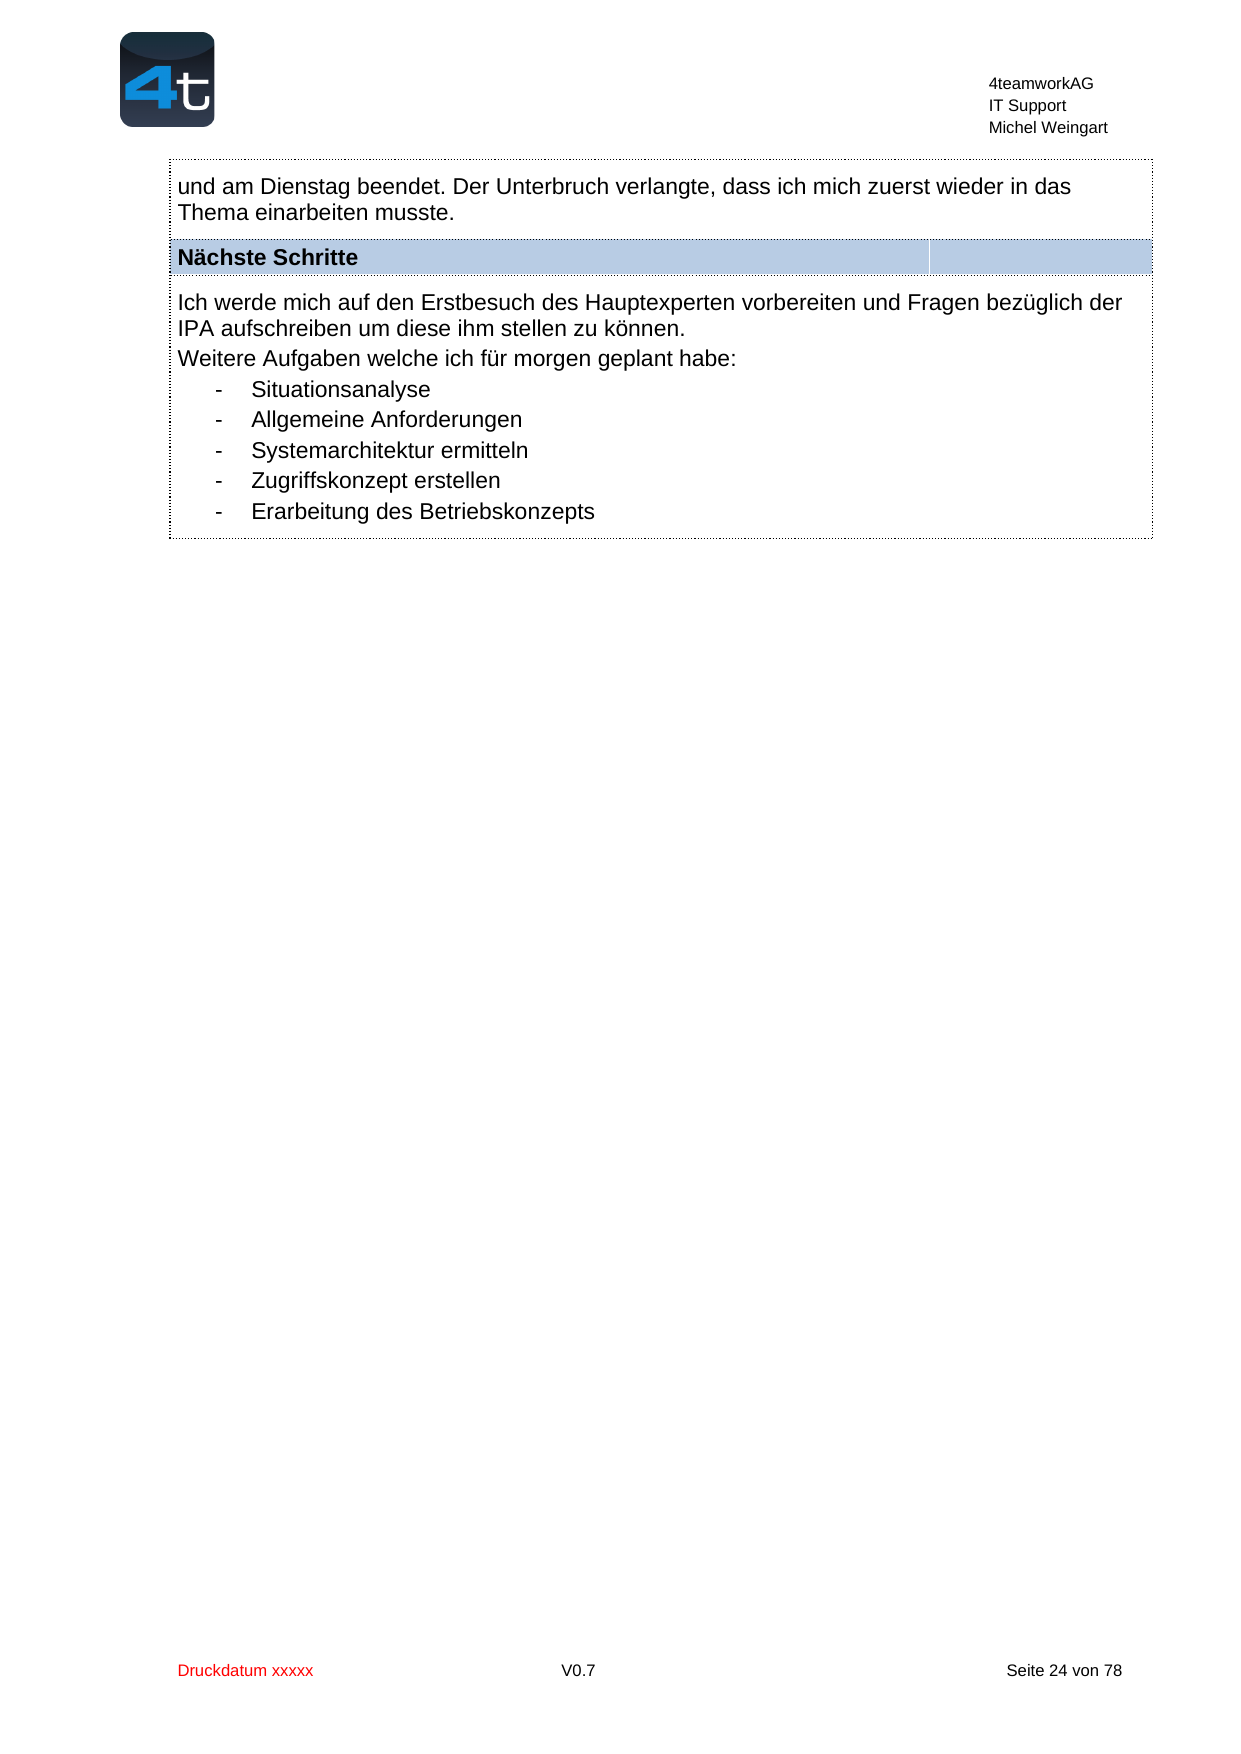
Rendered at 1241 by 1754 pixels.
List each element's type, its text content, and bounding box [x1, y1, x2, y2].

picture [120, 32, 215, 127]
table_cell [930, 239, 1041, 274]
table_cell [818, 239, 929, 274]
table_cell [170, 159, 1152, 239]
table_cell Nächste Schritte [170, 239, 818, 274]
table_cell Ich werde mich auf den Erstbesuch des Hauptexperten vorbereiten und Fragen bezüglich der IPA aufschreiben um diese ihm stellen zu können. Weitere Aufgaben welche ich für morgen geplant habe: Situationsanalyse Allgemeine Anforderungen Systemarchitektur ermitteln Zugriffskonzept erstellen Erarbeitung des Betriebskonzepts [170, 275, 1152, 537]
table_cell [1041, 239, 1152, 274]
